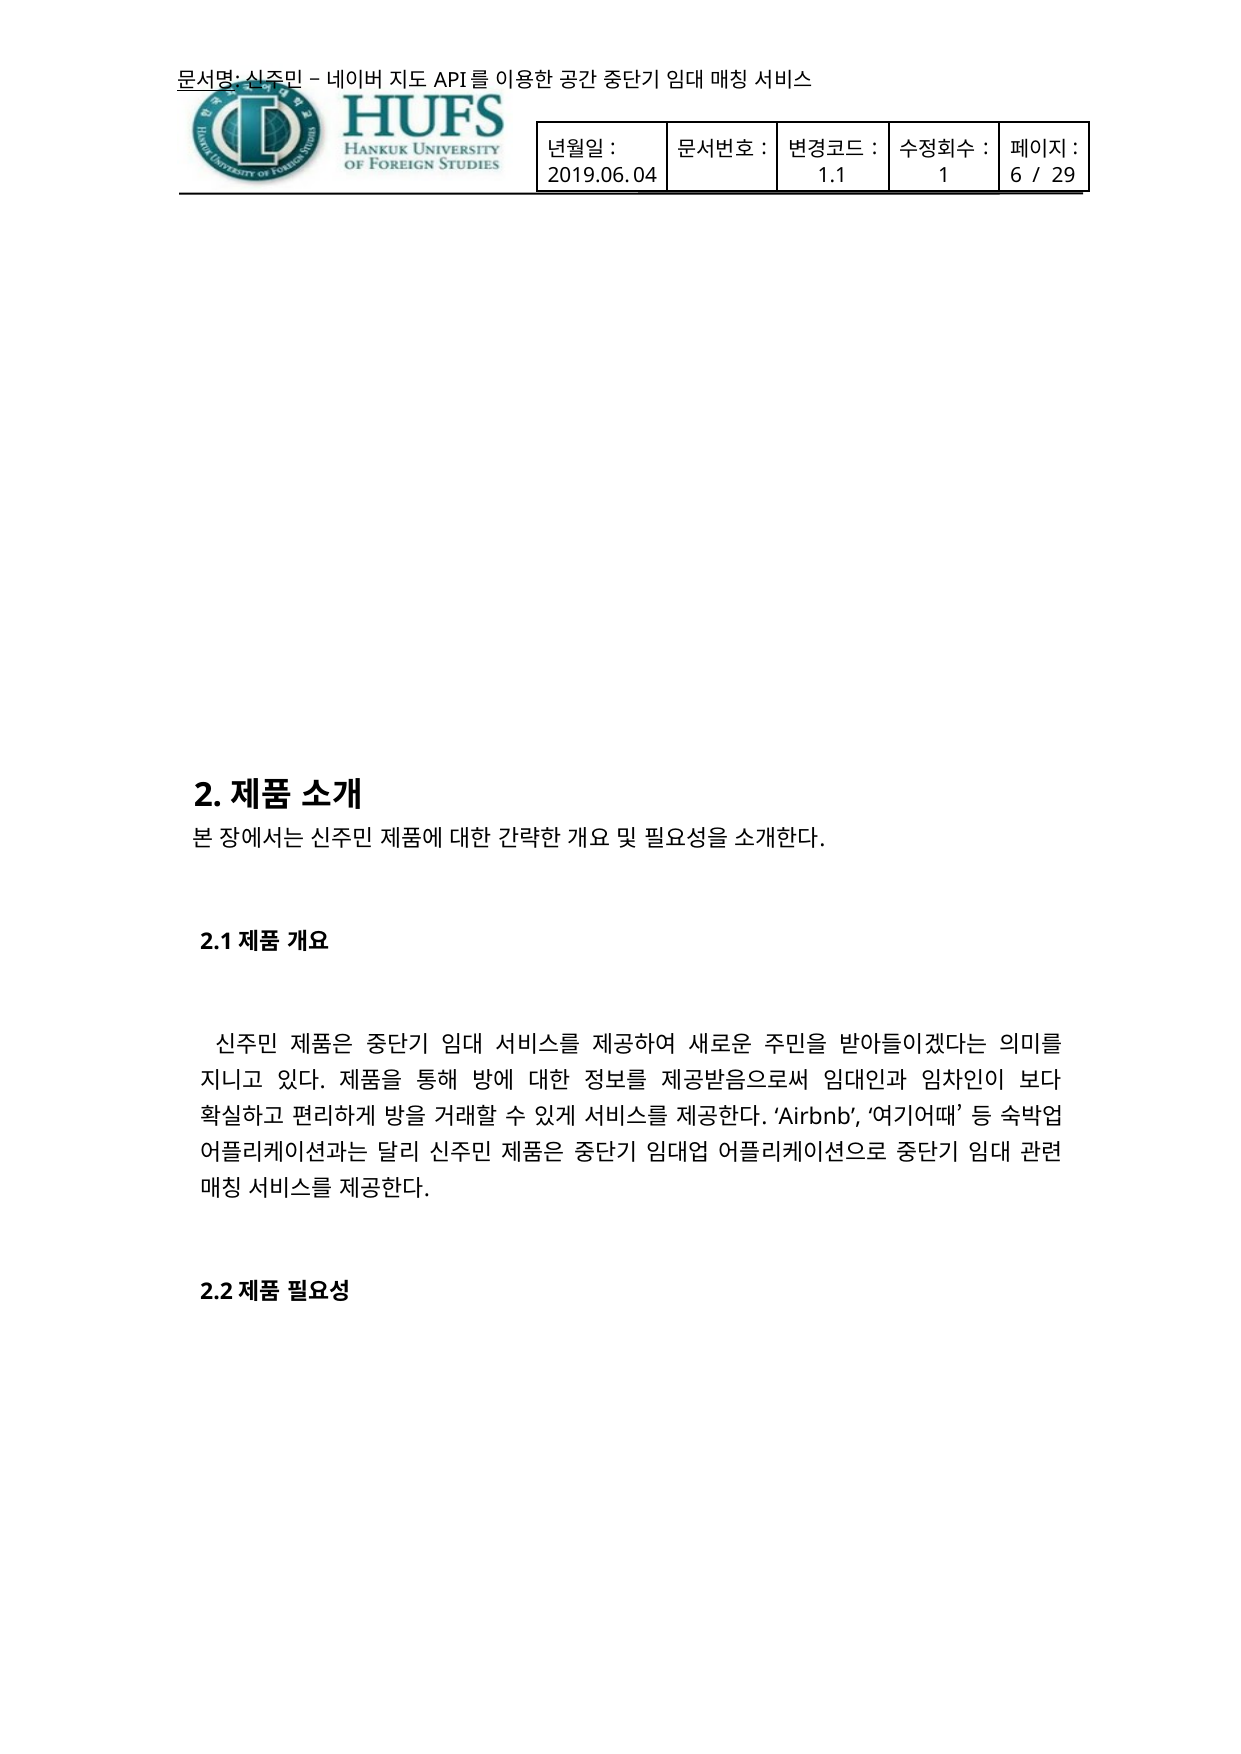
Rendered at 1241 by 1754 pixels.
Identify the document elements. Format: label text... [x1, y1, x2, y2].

text 신주민 제품은 중단기 임대 서비스를 제공하여 새로운 주민을 받아들이겠다는 의미를 지니고 있다. 제품을 통해 방에 대한 정보를 제공받음으로써 임대인과 임차인이 보다 확실하고 편리하게 방을 거래할 수 있게 서비스를 제공한다. ‘Airbnb’, ‘여기어때’ 등 숙박업 어플리케이션과는 달리 신주민 제품은 중단기 임대업 어플리케이션으로 중단기 임대 관련 매칭 서비스를 제공한다. [200, 1026, 1063, 1203]
subtitle 2. 제품 소개 [193, 768, 1063, 816]
text 본 장에서는 신주민 제품에 대한 간략한 개요 및 필요성을 소개한다. [177, 820, 1063, 853]
picture [177, 63, 513, 190]
text 2.1 제품 개요 [177, 923, 1063, 956]
text 2.2 제품 필요성 [177, 1273, 1063, 1306]
